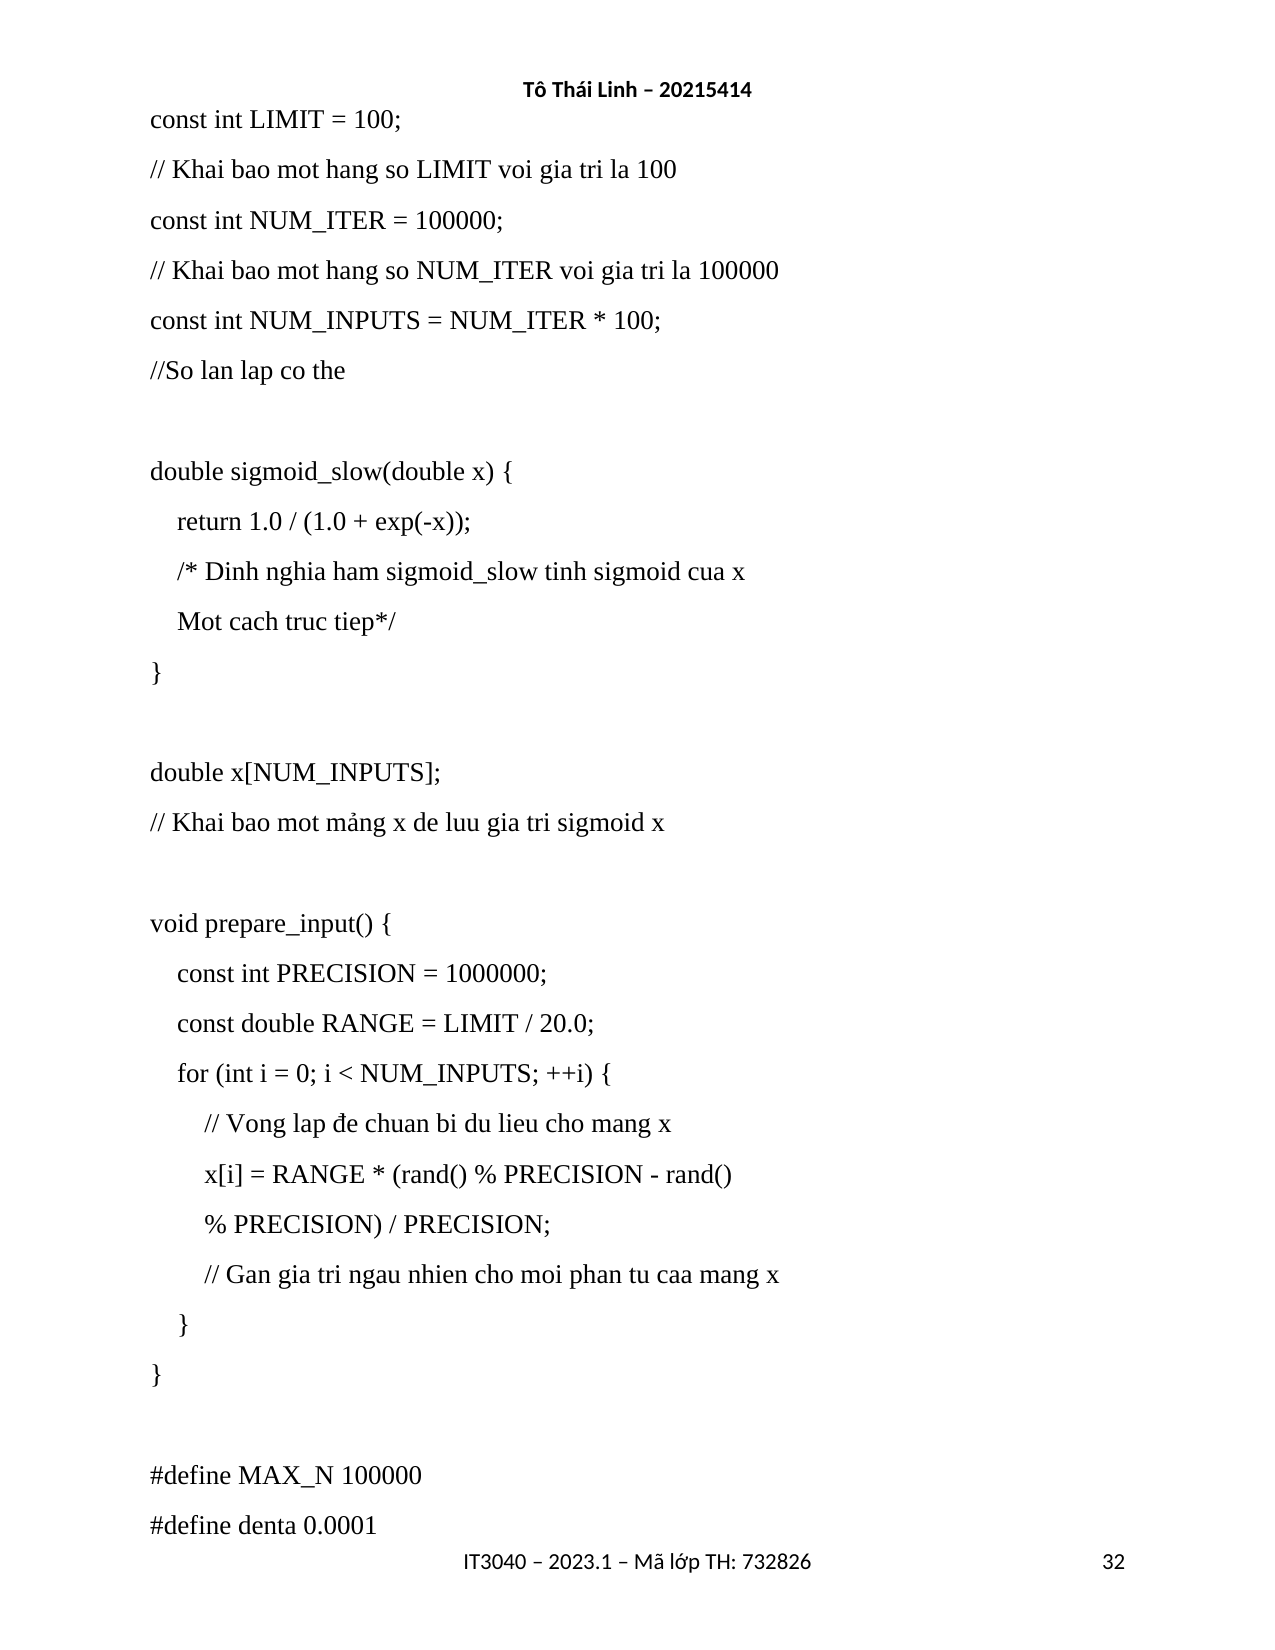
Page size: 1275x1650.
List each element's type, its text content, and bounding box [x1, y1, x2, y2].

text } [150, 1359, 1125, 1390]
text #define MAX_N 100000 [150, 1459, 1125, 1490]
text const int LIMIT = 100; [150, 103, 1125, 134]
text //So lan lap co the [150, 354, 1125, 386]
text // Khai bao mot mảng x de luu gia tri sigmoid x [150, 806, 1125, 837]
text const int PRECISION = 1000000; [150, 957, 1125, 988]
text // Vong lap đe chuan bi du lieu cho mang x [150, 1108, 1125, 1139]
text x[i] = RANGE * (rand() % PRECISION - rand() [150, 1158, 1125, 1189]
text for (int i = 0; i < NUM_INPUTS; ++i) { [150, 1057, 1125, 1088]
text // Khai bao mot hang so LIMIT voi gia tri la 100 [150, 154, 1125, 185]
text double sigmoid_slow(double x) { [150, 455, 1125, 486]
text const int NUM_INPUTS = NUM_ITER * 100; [150, 304, 1125, 335]
text /* Dinh nghia ham sigmoid_slow tinh sigmoid cua x [150, 555, 1125, 586]
text const int NUM_ITER = 100000; [150, 204, 1125, 235]
text } [150, 656, 1125, 687]
text void prepare_input() { [150, 907, 1125, 938]
text % PRECISION) / PRECISION; [150, 1208, 1125, 1239]
text const double RANGE = LIMIT / 20.0; [150, 1007, 1125, 1038]
text return 1.0 / (1.0 + exp(-x)); [150, 505, 1125, 536]
text // Gan gia tri ngau nhien cho moi phan tu caa mang x [150, 1258, 1125, 1289]
text #define denta 0.0001 [150, 1509, 1125, 1540]
text } [150, 1308, 1125, 1339]
text // Khai bao mot hang so NUM_ITER voi gia tri la 100000 [150, 254, 1125, 285]
text double x[NUM_INPUTS]; [150, 756, 1125, 787]
text Mot cach truc tiep*/ [150, 606, 1125, 637]
